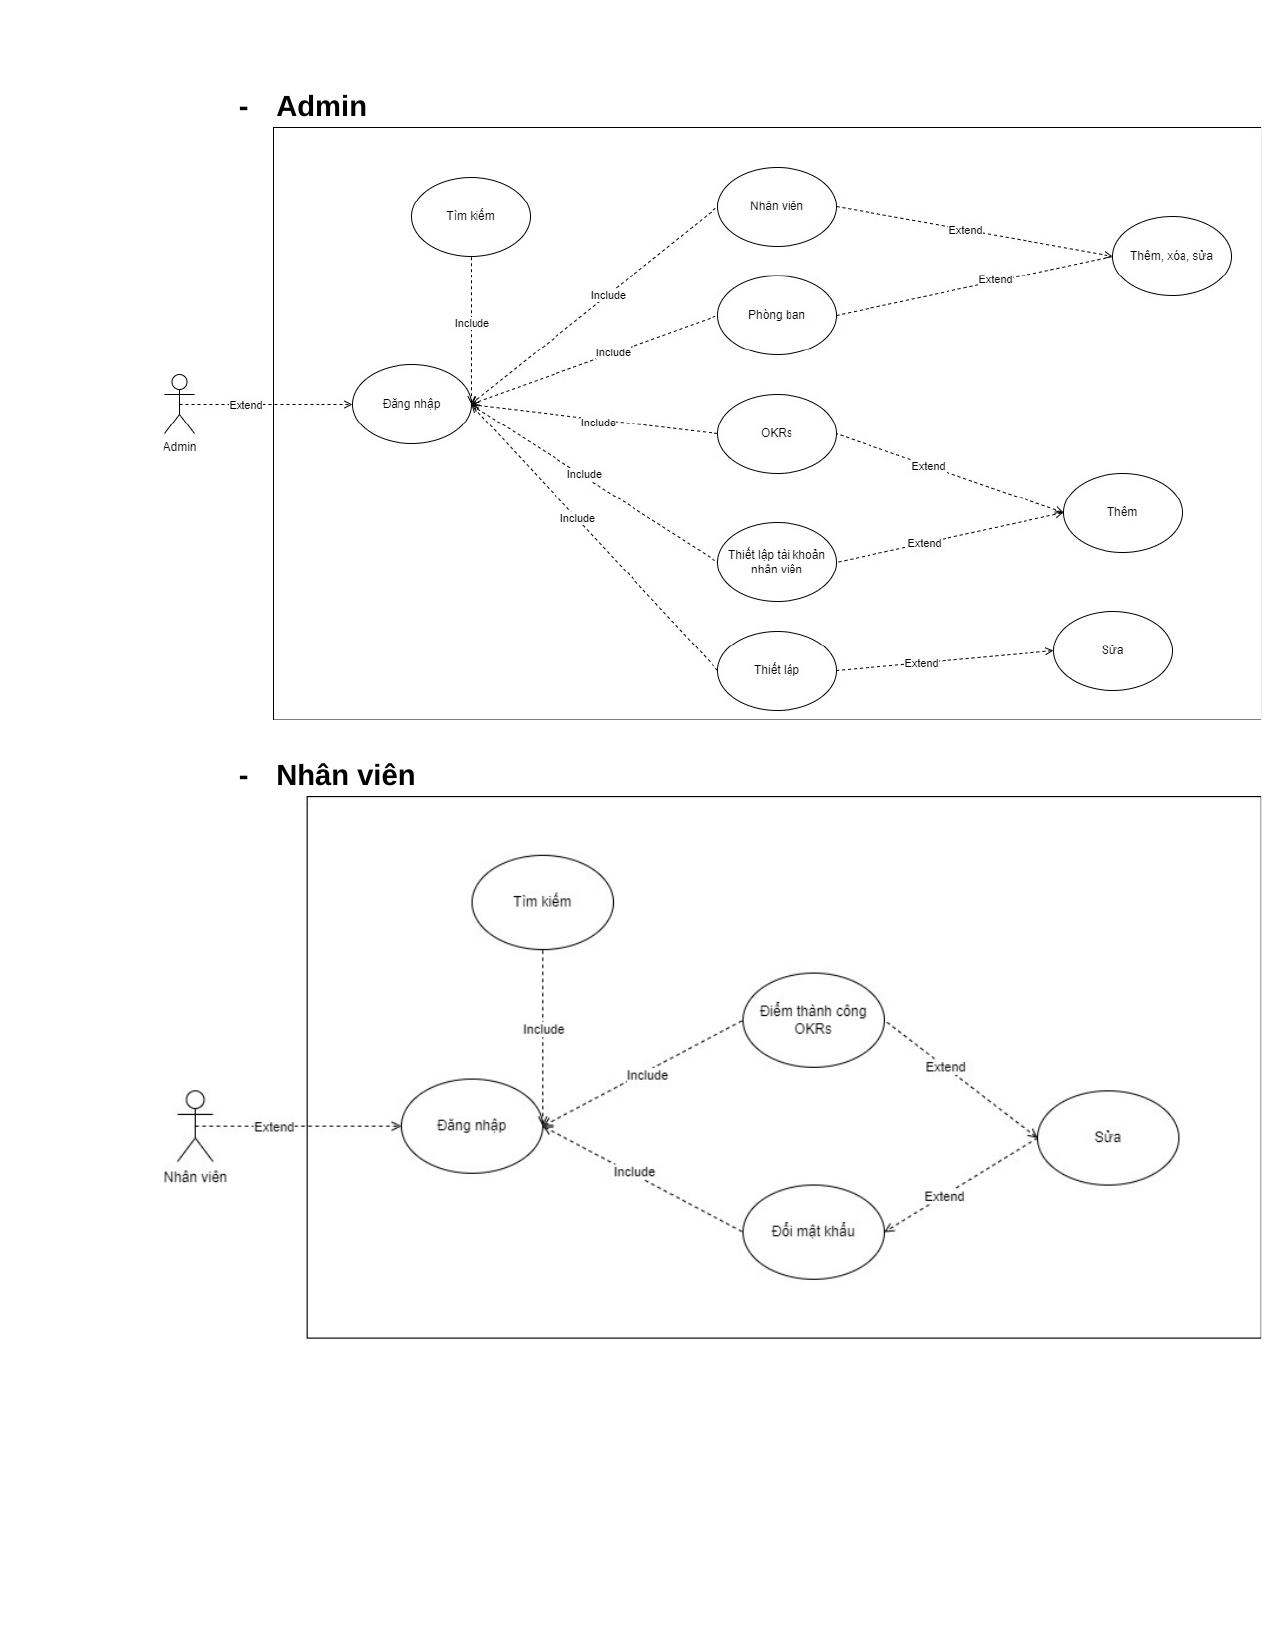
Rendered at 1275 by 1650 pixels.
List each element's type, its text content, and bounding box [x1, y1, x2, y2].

picture [163, 127, 1262, 720]
list Admin [239, 89, 1186, 122]
picture [163, 796, 1262, 1340]
list Nhân viên [239, 758, 1186, 792]
